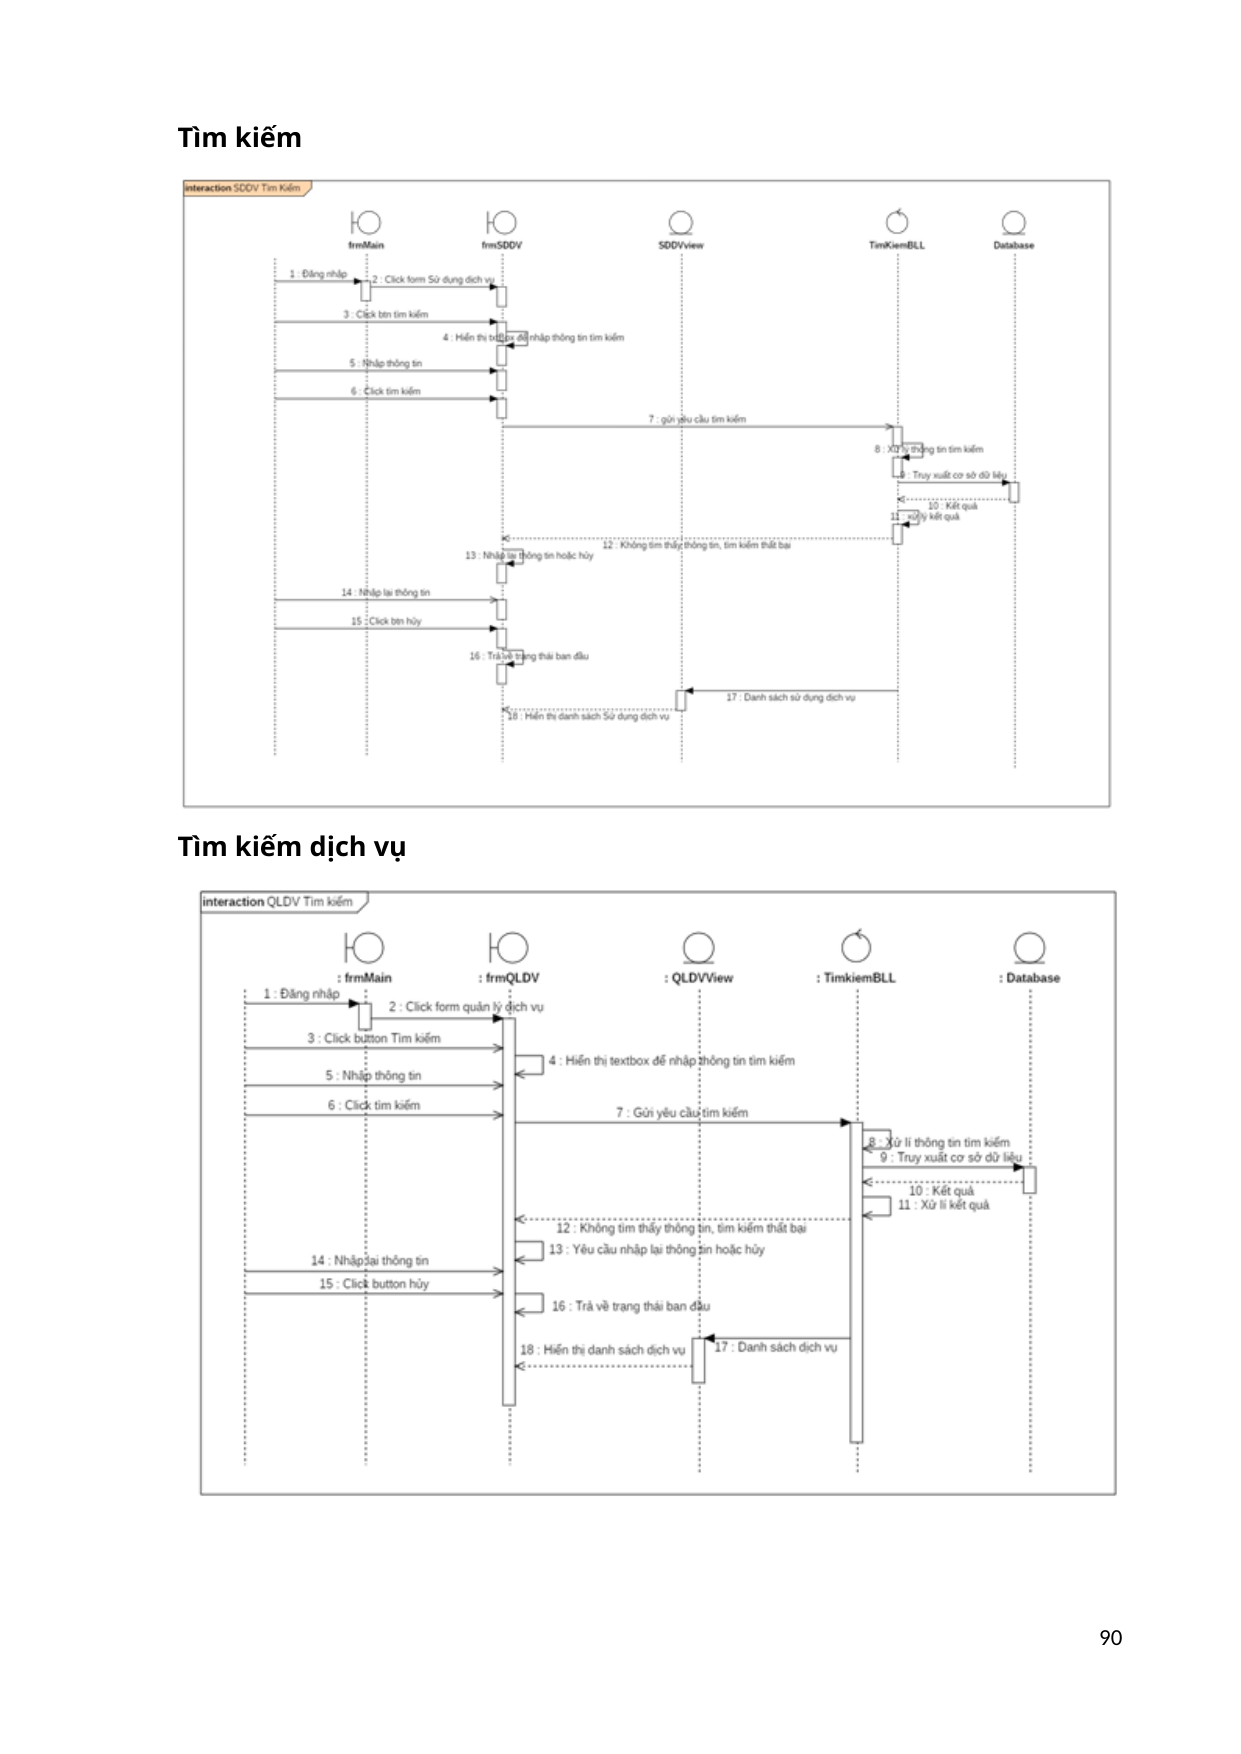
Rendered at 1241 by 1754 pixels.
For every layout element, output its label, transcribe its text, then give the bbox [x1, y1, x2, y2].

picture [177, 174, 1118, 818]
picture [177, 883, 1153, 1532]
text Tìm kiếm dịch vụ [177, 827, 1044, 864]
text Tìm kiếm [177, 118, 1044, 155]
